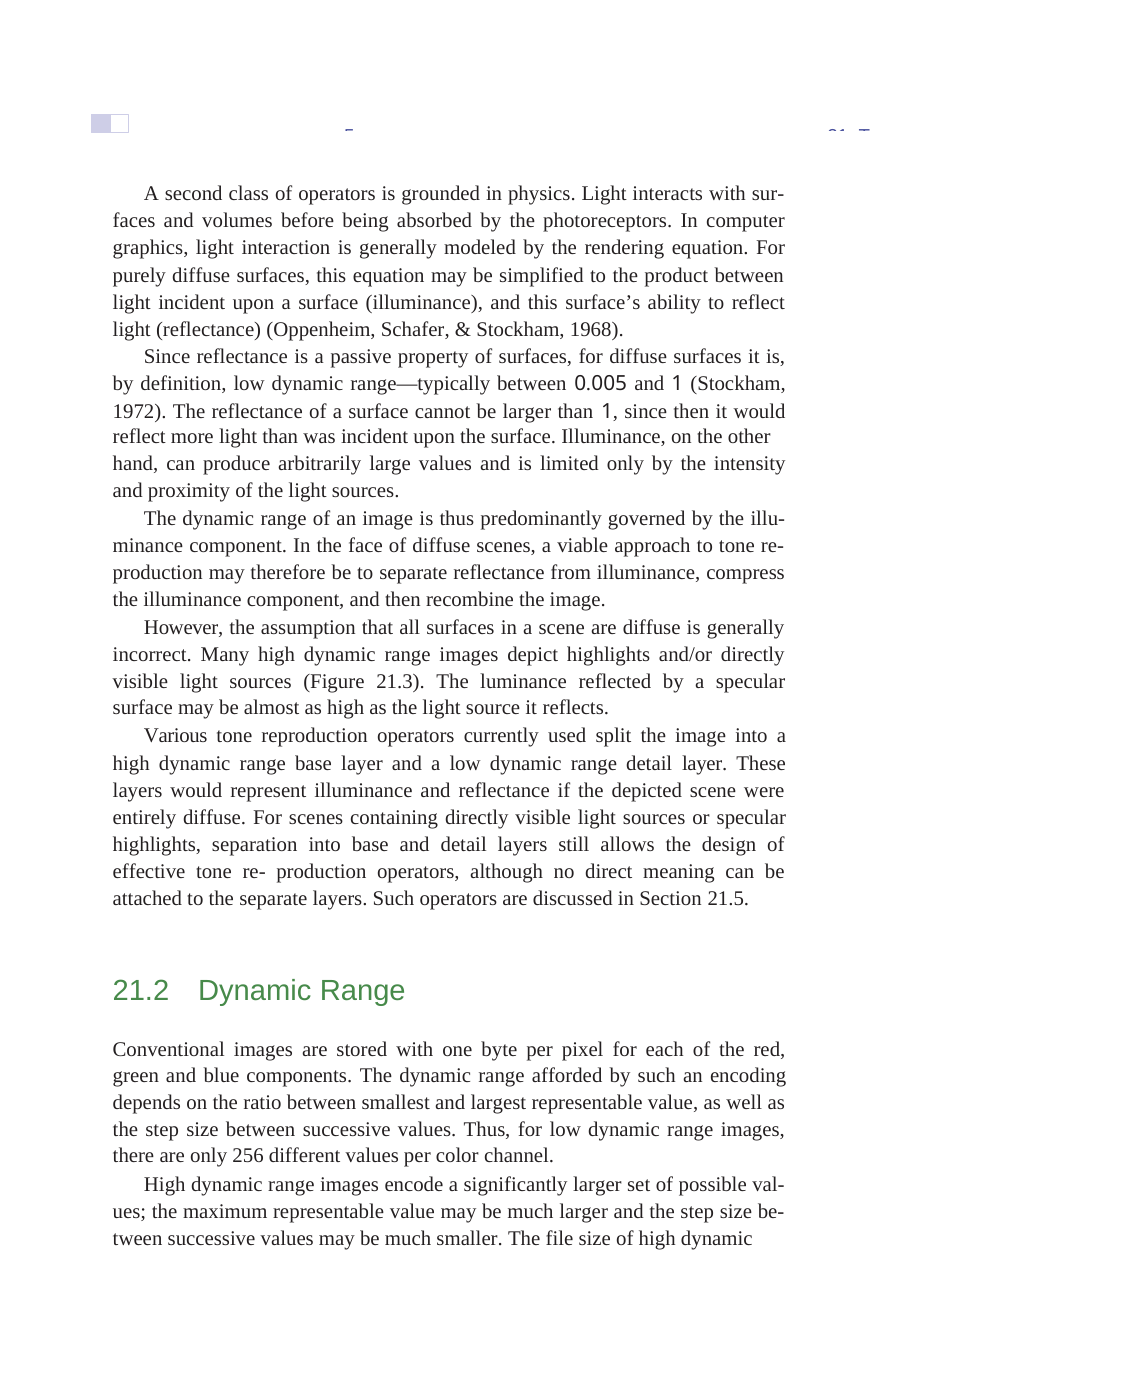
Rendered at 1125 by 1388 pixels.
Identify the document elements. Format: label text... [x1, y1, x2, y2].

text Since reflectance is a passive property of surfaces, for diffuse surfaces it is, by definition, low dynamic range—typically between 0.005 and 1 (Stockham, 1972). The reflectance of a surface cannot be larger than 1, since then it would reflect more light than was incident upon the surface. Illuminance, on the other [112, 345, 786, 448]
text hand, can produce arbitrarily large values and is limited only by the intensity and proximity of the light sources. [112, 451, 786, 502]
text The dynamic range of an image is thus predominantly governed by the illu- minance component. In the face of diffuse scenes, a viable approach to tone re- production may therefore be to separate reflectance from illuminance, compress the illuminance component, and then recombine the image. [112, 506, 786, 611]
text A second class of operators is grounded in physics. Light interacts with sur- faces and volumes before being absorbed by the photoreceptors. In computer graphics, light interaction is generally modeled by the rendering equation. For purely diffuse surfaces, this equation may be simplified to the product between light incident upon a surface (illuminance), and this surface’s ability to reflect light (reflectance) (Oppenheim, Schafer, & Stockham, 1968). [112, 181, 786, 341]
text High dynamic range images encode a significantly larger set of possible val- ues; the maximum representable value may be much larger and the step size be- tween successive values may be much smaller. The file size of high dynamic [112, 1172, 786, 1250]
text However, the assumption that all surfaces in a scene are diffuse is generally incorrect. Many high dynamic range images depict highlights and/or directly visible light sources (Figure 21.3). The luminance reflected by a specular surface may be almost as high as the light source it reflects. [112, 615, 786, 719]
text Various tone reproduction operators currently used split the image into a high dynamic range base layer and a low dynamic range detail layer. These layers would represent illuminance and reflectance if the depicted scene were entirely diffuse. For scenes containing directly visible light sources or specular highlights, separation into base and detail layers still allows the design of effective tone re- production operators, although no direct meaning can be attached to the separate layers. Such operators are discussed in Section 21.5. [112, 723, 786, 910]
text Conventional images are stored with one byte per pixel for each of the red, green and blue components. The dynamic range afforded by such an encoding depends on the ratio between smallest and largest representable value, as well as the step size between successive values. Thus, for low dynamic range images, there are only 256 different values per color channel. [112, 1037, 786, 1167]
subtitle Dynamic Range [112, 973, 1048, 1006]
